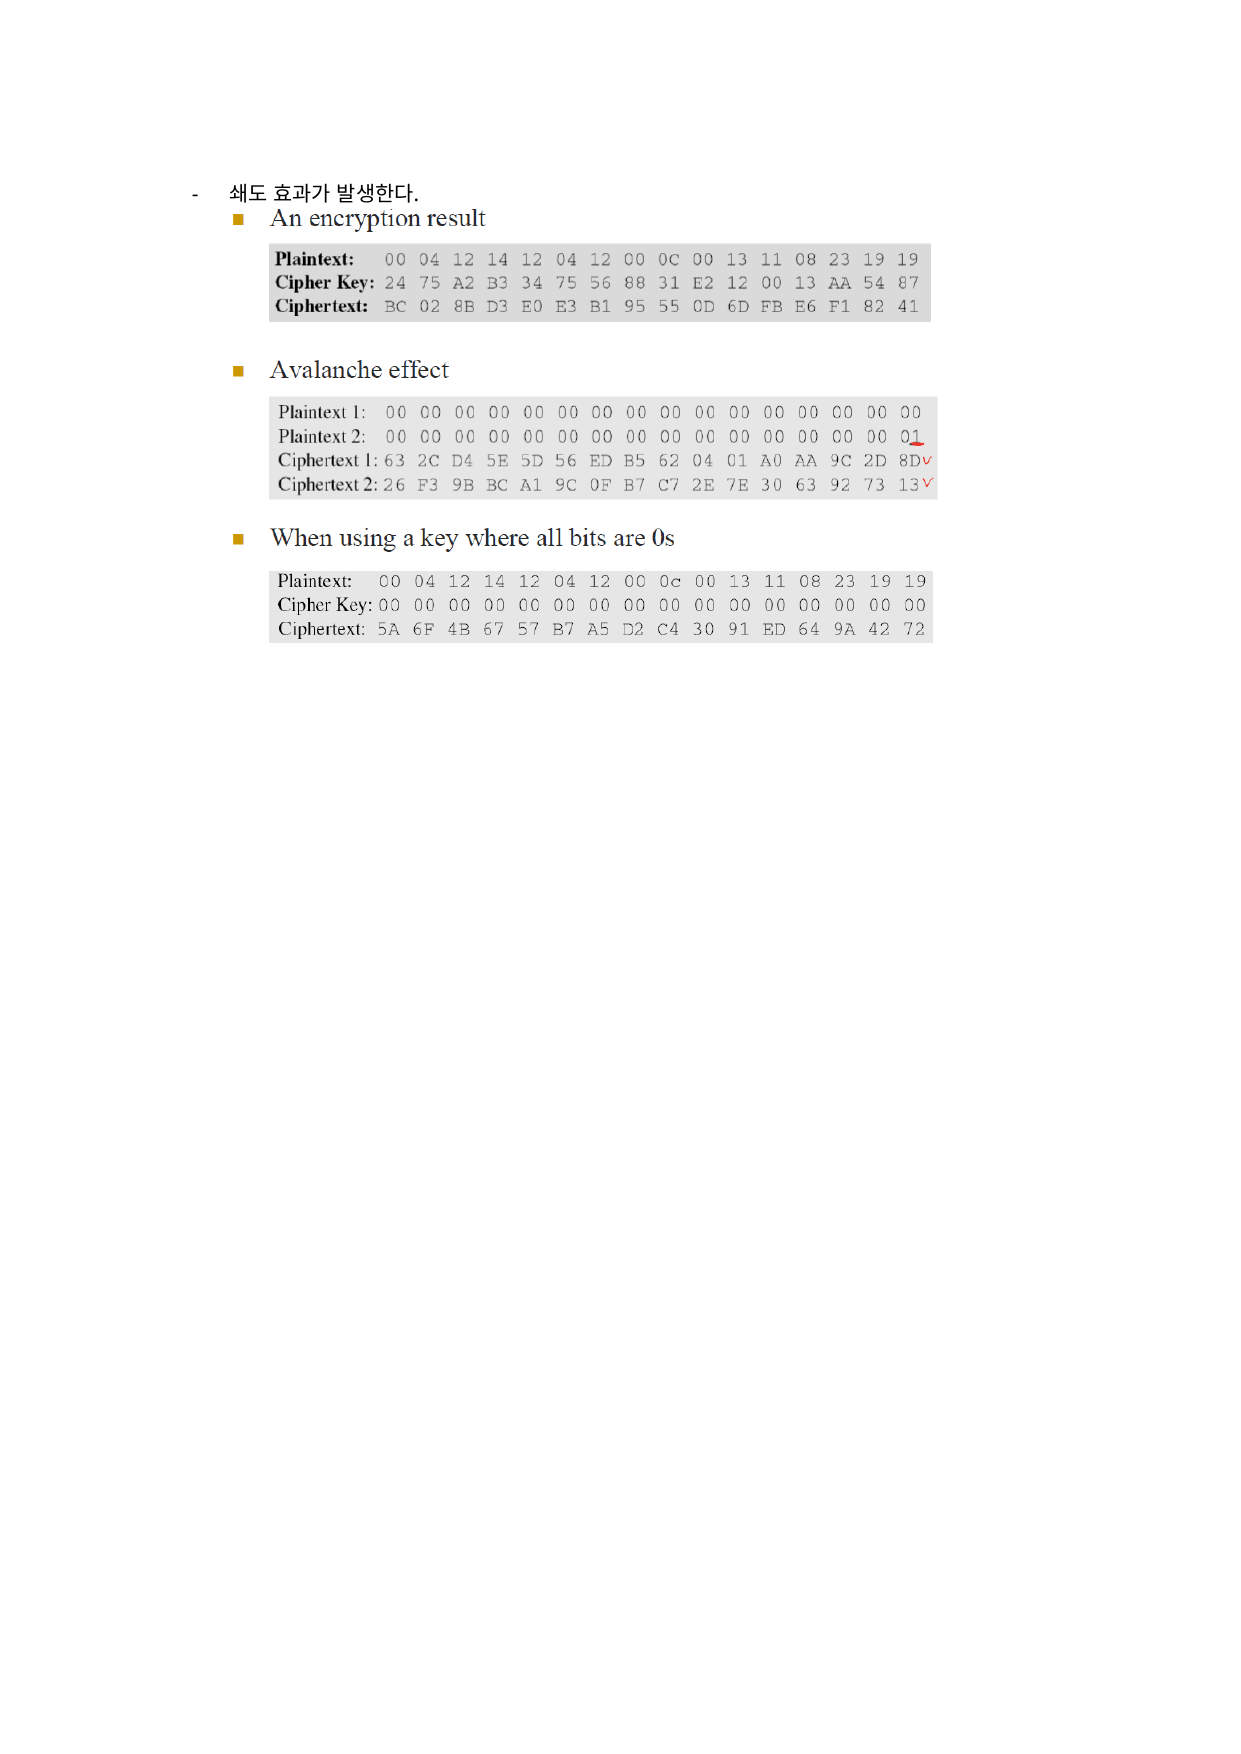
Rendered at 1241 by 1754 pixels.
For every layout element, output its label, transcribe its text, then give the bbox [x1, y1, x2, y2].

picture [229, 209, 938, 651]
